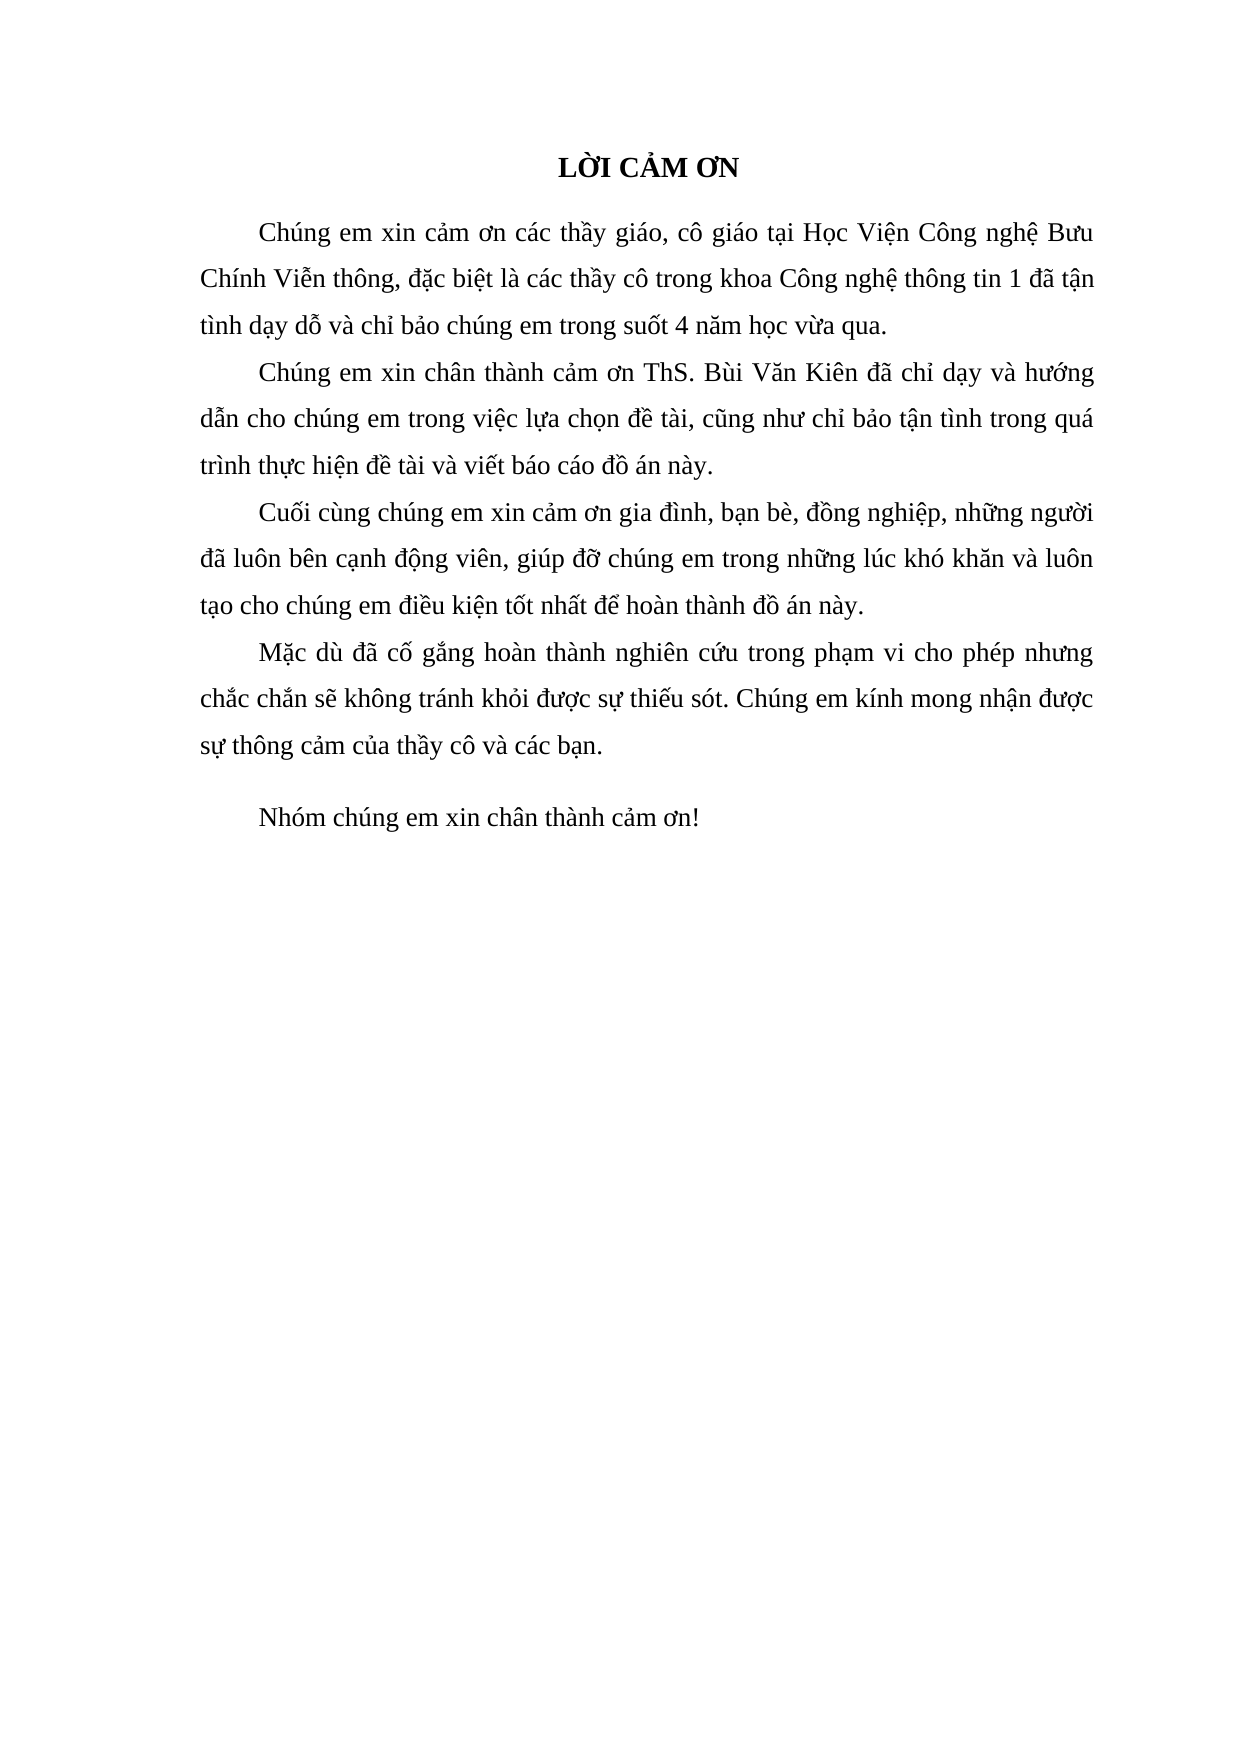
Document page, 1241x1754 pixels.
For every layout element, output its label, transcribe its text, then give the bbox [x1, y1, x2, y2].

text Chúng em xin chân thành cảm ơn ThS. Bùi Văn Kiên đã chỉ dạy và hướng dẫn cho chúng em trong việc lựa chọn đề tài, cũng như chỉ bảo tận tình trong quá trình thực hiện đề tài và viết báo cáo đồ án này. [200, 356, 1095, 480]
text LỜI CẢM ƠN [177, 150, 1120, 183]
text Cuối cùng chúng em xin cảm ơn gia đình, bạn bè, đồng nghiệp, những người đã luôn bên cạnh động viên, giúp đỡ chúng em trong những lúc khó khăn và luôn tạo cho chúng em điều kiện tốt nhất để hoàn thành đồ án này. [200, 496, 1095, 620]
text Mặc dù đã cố gắng hoàn thành nghiên cứu trong phạm vi cho phép nhưng chắc chắn sẽ không tránh khỏi được sự thiếu sót. Chúng em kính mong nhận được sự thông cảm của thầy cô và các bạn. [200, 636, 1095, 760]
text Nhóm chúng em xin chân thành cảm ơn! [258, 801, 1120, 832]
text Chúng em xin cảm ơn các thầy giáo, cô giáo tại Học Viện Công nghệ Bưu Chính Viễn thông, đặc biệt là các thầy cô trong khoa Công nghệ thông tin 1 đã tận tình dạy dỗ và chỉ bảo chúng em trong suốt 4 năm học vừa qua. [200, 216, 1095, 340]
